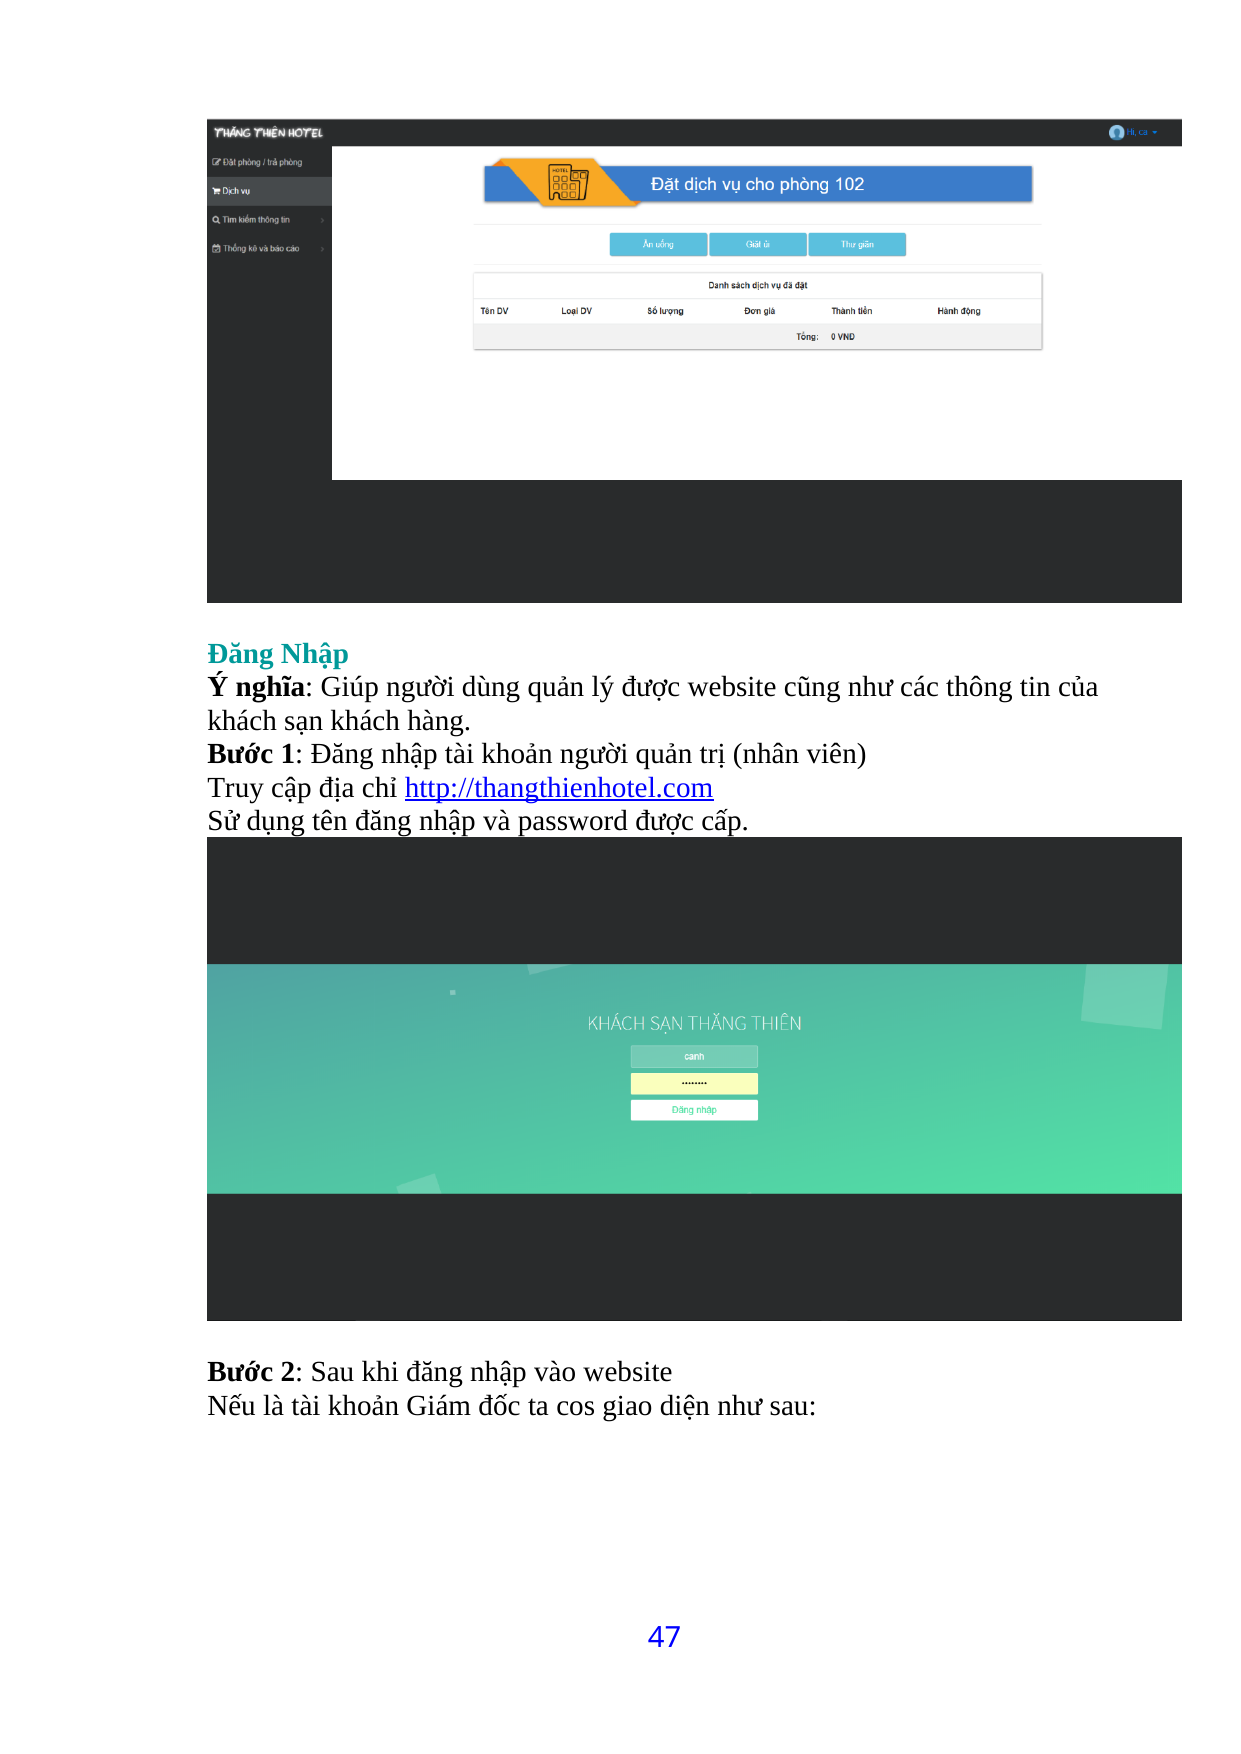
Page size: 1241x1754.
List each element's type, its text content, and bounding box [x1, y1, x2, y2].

text Truy cập địa chỉ http://thangthienhotel.com [207, 770, 1122, 803]
text Đăng Nhập [207, 636, 1122, 669]
picture [207, 118, 1182, 603]
text Bước 1: Đăng nhập tài khoản người quản trị (nhân viên) [207, 736, 1122, 770]
text Ý nghĩa: Giúp người dùng quản lý được website cũng như các thông tin của khách sạn khách hàng. [207, 669, 1122, 736]
text Nếu là tài khoản Giám đốc ta cos giao diện như sau: [207, 1388, 1122, 1421]
text Bước 2: Sau khi đăng nhập vào website [207, 1354, 1122, 1388]
text Sử dụng tên đăng nhập và password được cấp. [207, 803, 1122, 837]
picture [207, 837, 1182, 1321]
